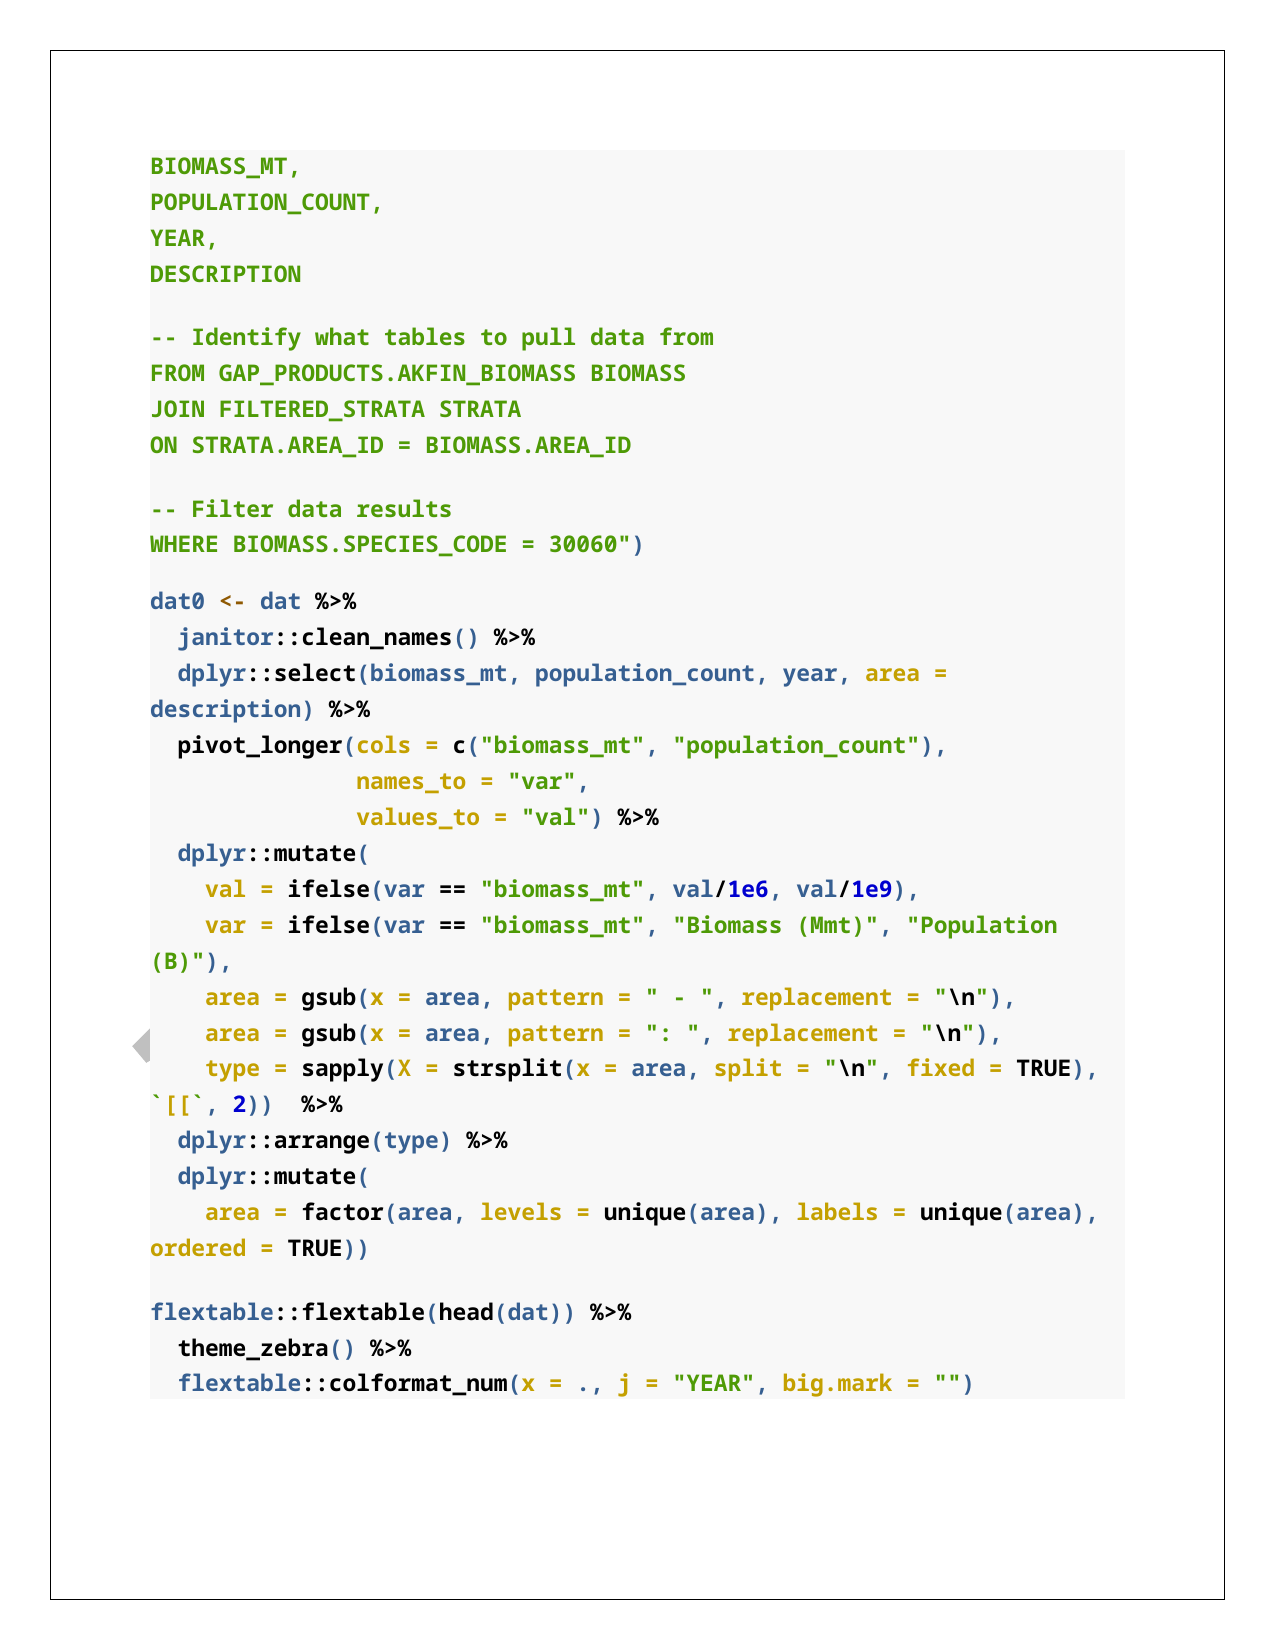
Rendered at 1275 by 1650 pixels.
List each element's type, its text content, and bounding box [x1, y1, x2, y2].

text dat0 <- dat %>% janitor::clean_names() %>% dplyr::select(biomass_mt, population_count, year, area = description) %>% pivot_longer(cols = c("biomass_mt", "population_count"), names_to = "var", values_to = "val") %>% dplyr::mutate( val = ifelse(var == "biomass_mt", val/1e6, val/1e9), var = ifelse(var == "biomass_mt", "Biomass (Mmt)", "Population (B)"), area = gsub(x = area, pattern = " - ", replacement = "\n"), area = gsub(x = area, pattern = ": ", replacement = "\n"), type = sapply(X = strsplit(x = area, split = "\n", fixed = TRUE), `[[`, 2)) %>% dplyr::arrange(type) %>% dplyr::mutate( area = factor(area, levels = unique(area), labels = unique(area), ordered = TRUE)) flextable::flextable(head(dat)) %>% theme_zebra() %>% flextable::colformat_num(x = ., j = "YEAR", big.mark = "") [150, 585, 1125, 1399]
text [150, 150, 1125, 560]
